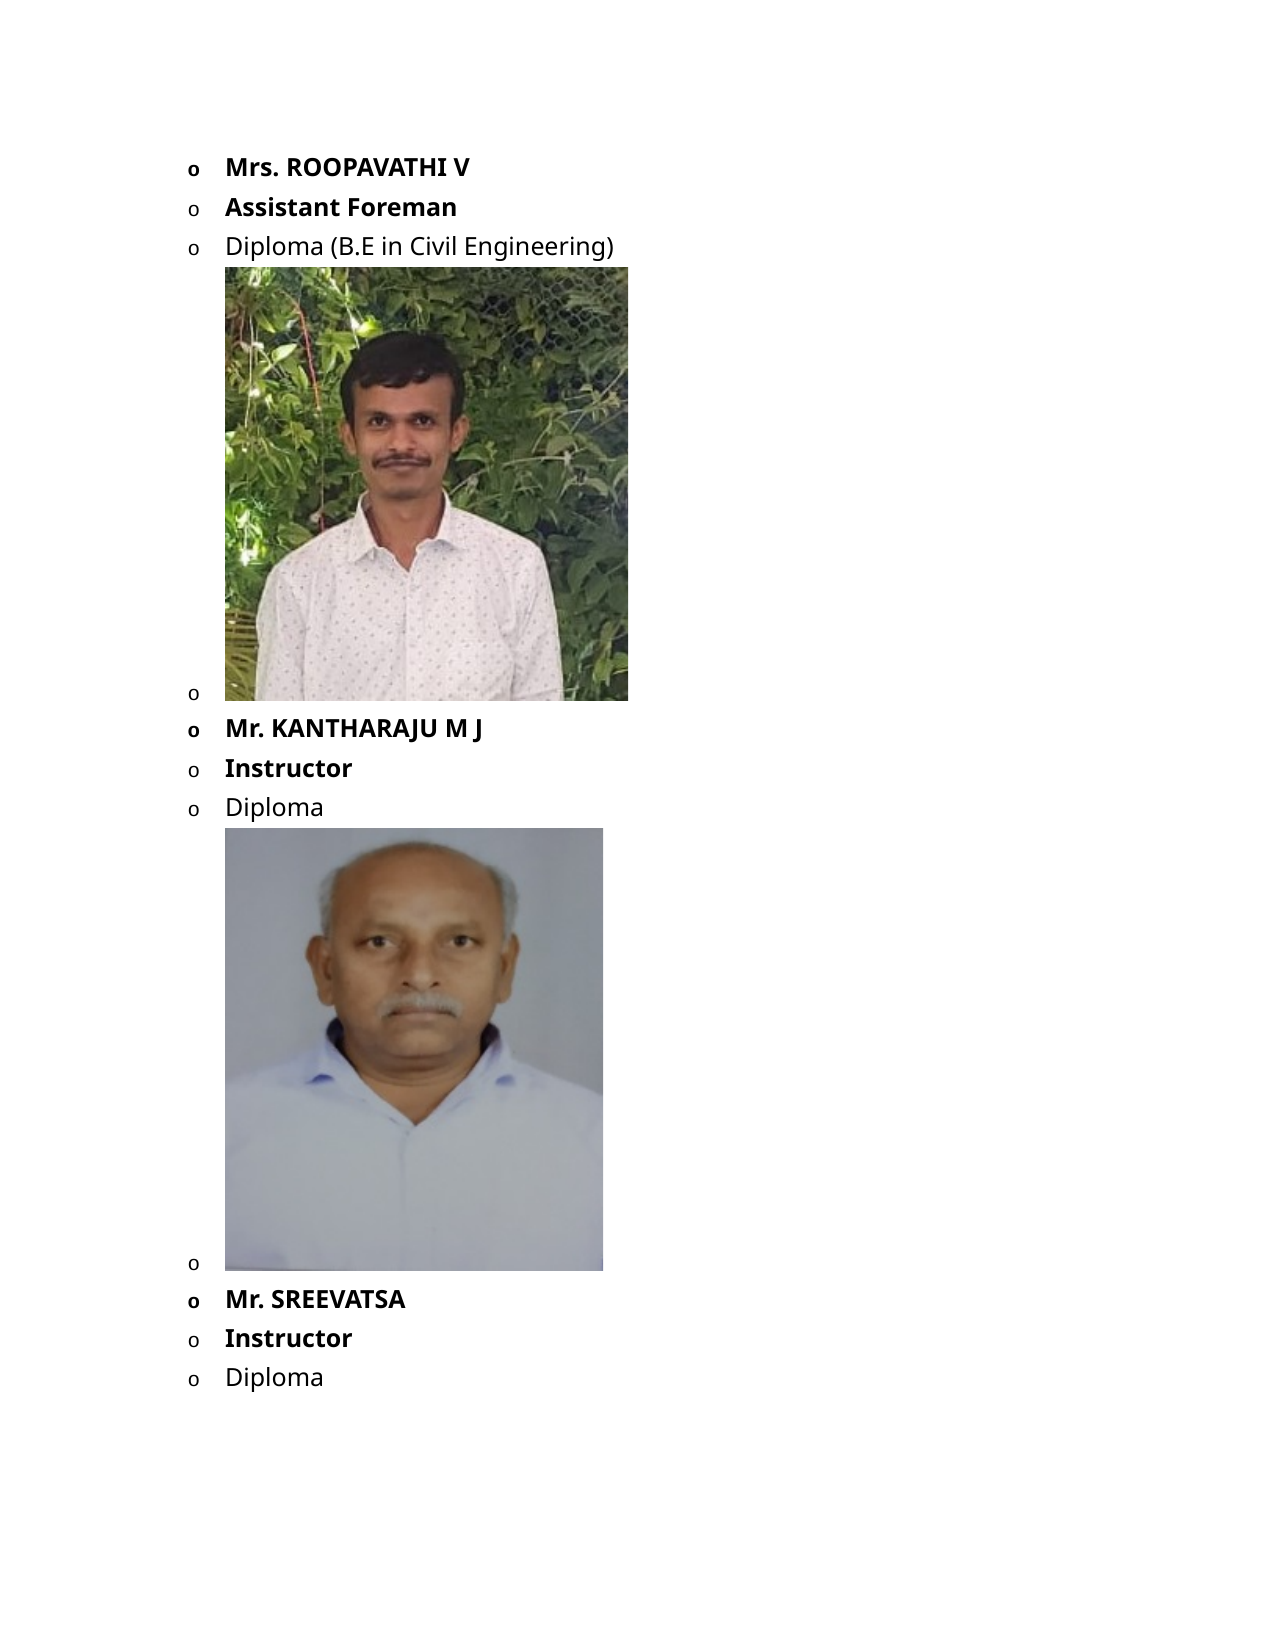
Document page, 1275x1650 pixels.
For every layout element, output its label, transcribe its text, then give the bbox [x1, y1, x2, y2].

list Mr. SREEVATSA [187, 1282, 1125, 1316]
list Diploma (B.E in Civil Engineering) [187, 228, 1125, 262]
list Assistant Foreman [187, 189, 1125, 223]
list Mrs. ROOPAVATHI V [187, 150, 1125, 184]
list Instructor [187, 1321, 1125, 1355]
list Diploma [187, 789, 1125, 823]
list Mr. KANTHARAJU M J [187, 711, 1125, 745]
picture [225, 267, 629, 701]
picture [225, 828, 604, 1271]
list Diploma [187, 1360, 1125, 1394]
list Instructor [187, 750, 1125, 784]
